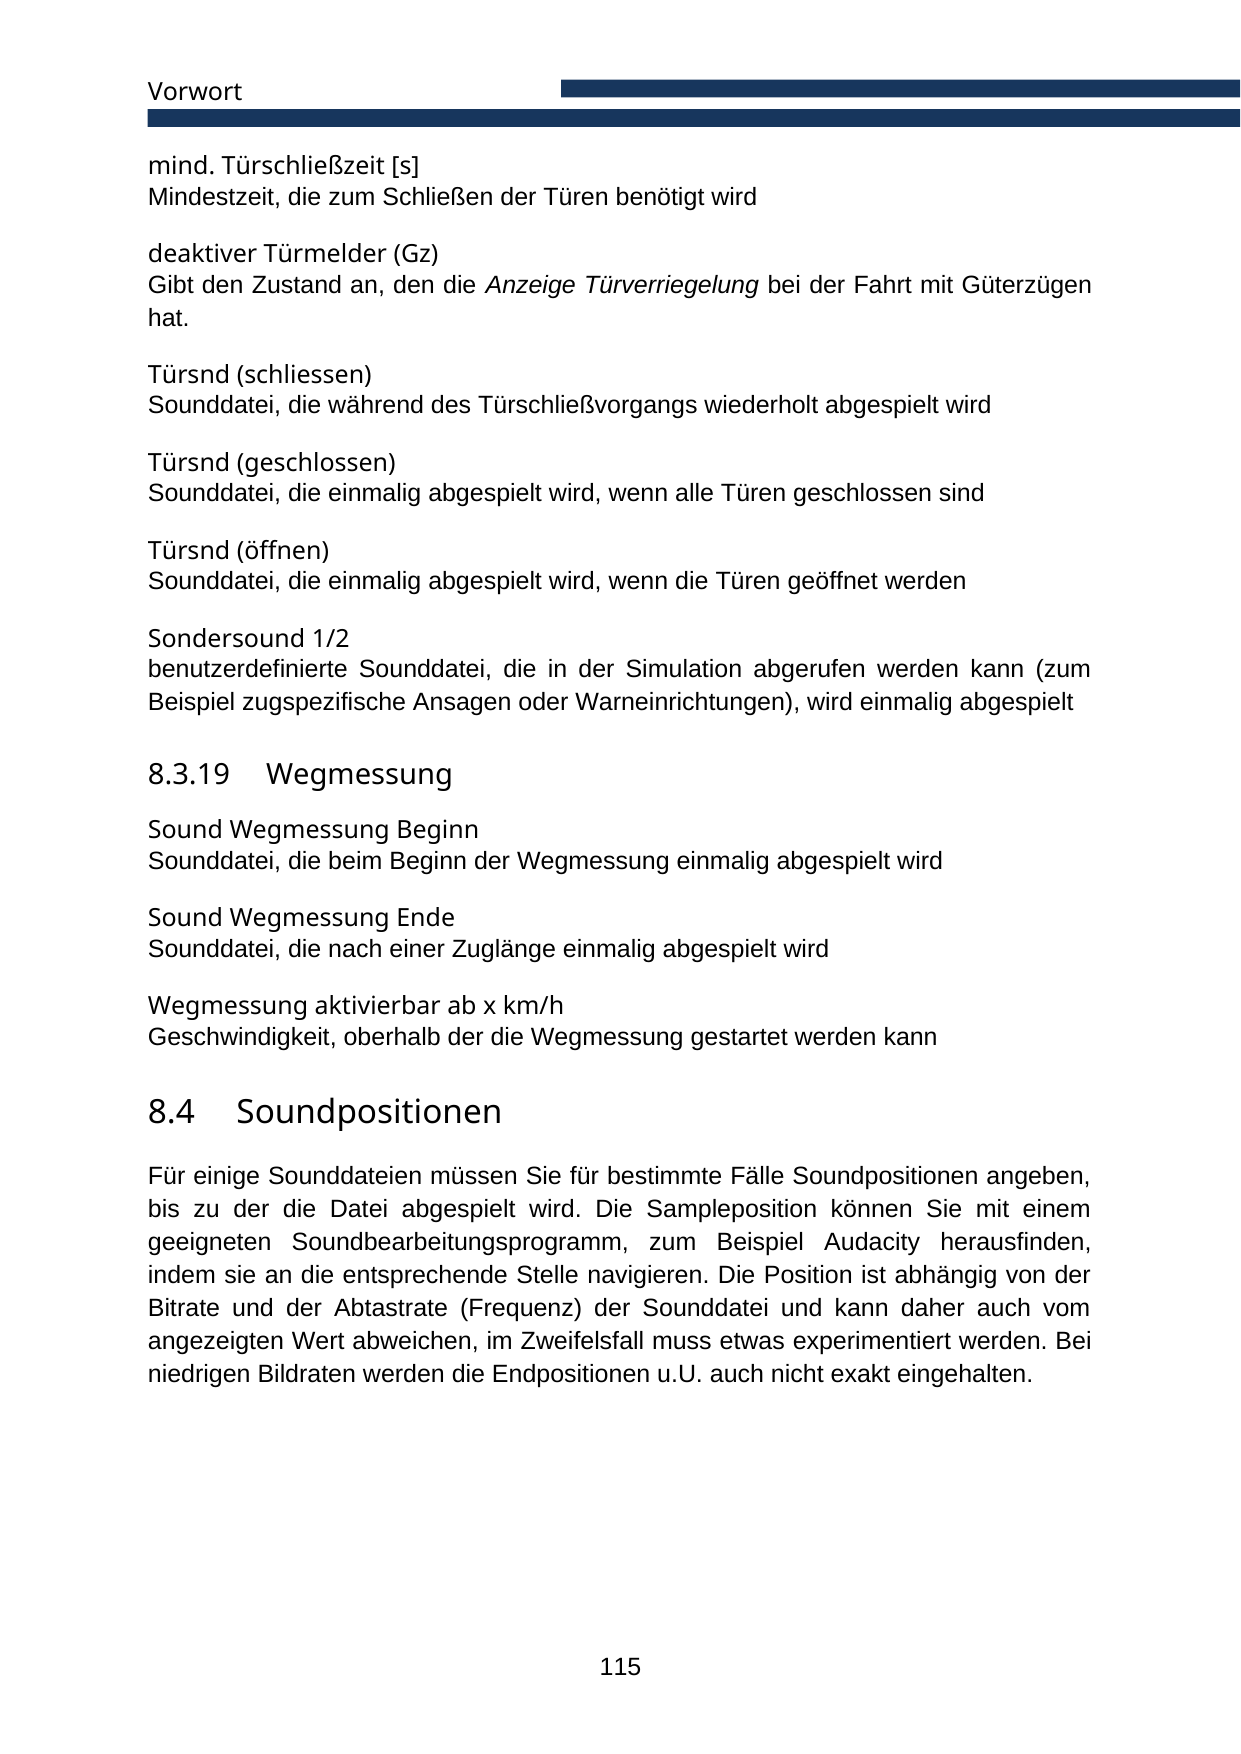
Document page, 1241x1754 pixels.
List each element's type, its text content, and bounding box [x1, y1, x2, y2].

text Wegmessung aktivierbar ab x km/h [148, 988, 1093, 1022]
subtitle Wegmessung [148, 754, 1093, 793]
text Sounddatei, die einmalig abgespielt wird, wenn alle Türen geschlossen sind [148, 478, 1093, 507]
text Sounddatei, die nach einer Zuglänge einmalig abgespielt wird [148, 934, 1093, 962]
text Sound Wegmessung Beginn [148, 812, 1093, 846]
text Sounddatei, die einmalig abgespielt wird, wenn die Türen geöffnet werden [148, 566, 1093, 595]
text Türsnd (schliessen) [148, 356, 1093, 391]
text Mindestzeit, die zum Schließen der Türen benötigt wird [148, 182, 1093, 210]
text Gibt den Zustand an, den die Anzeige Türverriegelung bei der Fahrt mit Güterzügen hat. [148, 269, 1093, 331]
subtitle Soundpositionen [148, 1088, 1093, 1133]
text Für einige Sounddateien müssen Sie für bestimmte Fälle Soundpositionen angeben, bis zu der die Datei abgespielt wird. Die Sampleposition können Sie mit einem geeigneten Soundbearbeitungsprogramm, zum Beispiel Audacity herausfinden, indem sie an die entsprechende Stelle navigieren. Die Position ist abhängig von der Bitrate und der Abtastrate (Frequenz) der Sounddatei und kann daher auch vom angezeigten Wert abweichen, im Zweifelsfall muss etwas experimentiert werden. Bei niedrigen Bildraten werden die Endpositionen u.U. auch nicht exakt eingehalten. [148, 1161, 1093, 1388]
text Sondersound 1/2 [148, 620, 1093, 654]
text Geschwindigkeit, oberhalb der die Wegmessung gestartet werden kann [148, 1022, 1093, 1050]
text Türsnd (geschlossen) [148, 444, 1093, 478]
text deaktiver Türmelder (Gz) [148, 236, 1093, 269]
text mind. Türschließzeit [s] [148, 148, 1093, 182]
text Türsnd (öffnen) [148, 532, 1093, 566]
text Sounddatei, die während des Türschließvorgangs wiederholt abgespielt wird [148, 391, 1093, 419]
text benutzerdefinierte Sounddatei, die in der Simulation abgerufen werden kann (zum Beispiel zugspezifische Ansagen oder Warneinrichtungen), wird einmalig abgespielt [148, 654, 1093, 716]
text Sound Wegmessung Ende [148, 900, 1093, 934]
text Sounddatei, die beim Beginn der Wegmessung einmalig abgespielt wird [148, 846, 1093, 874]
